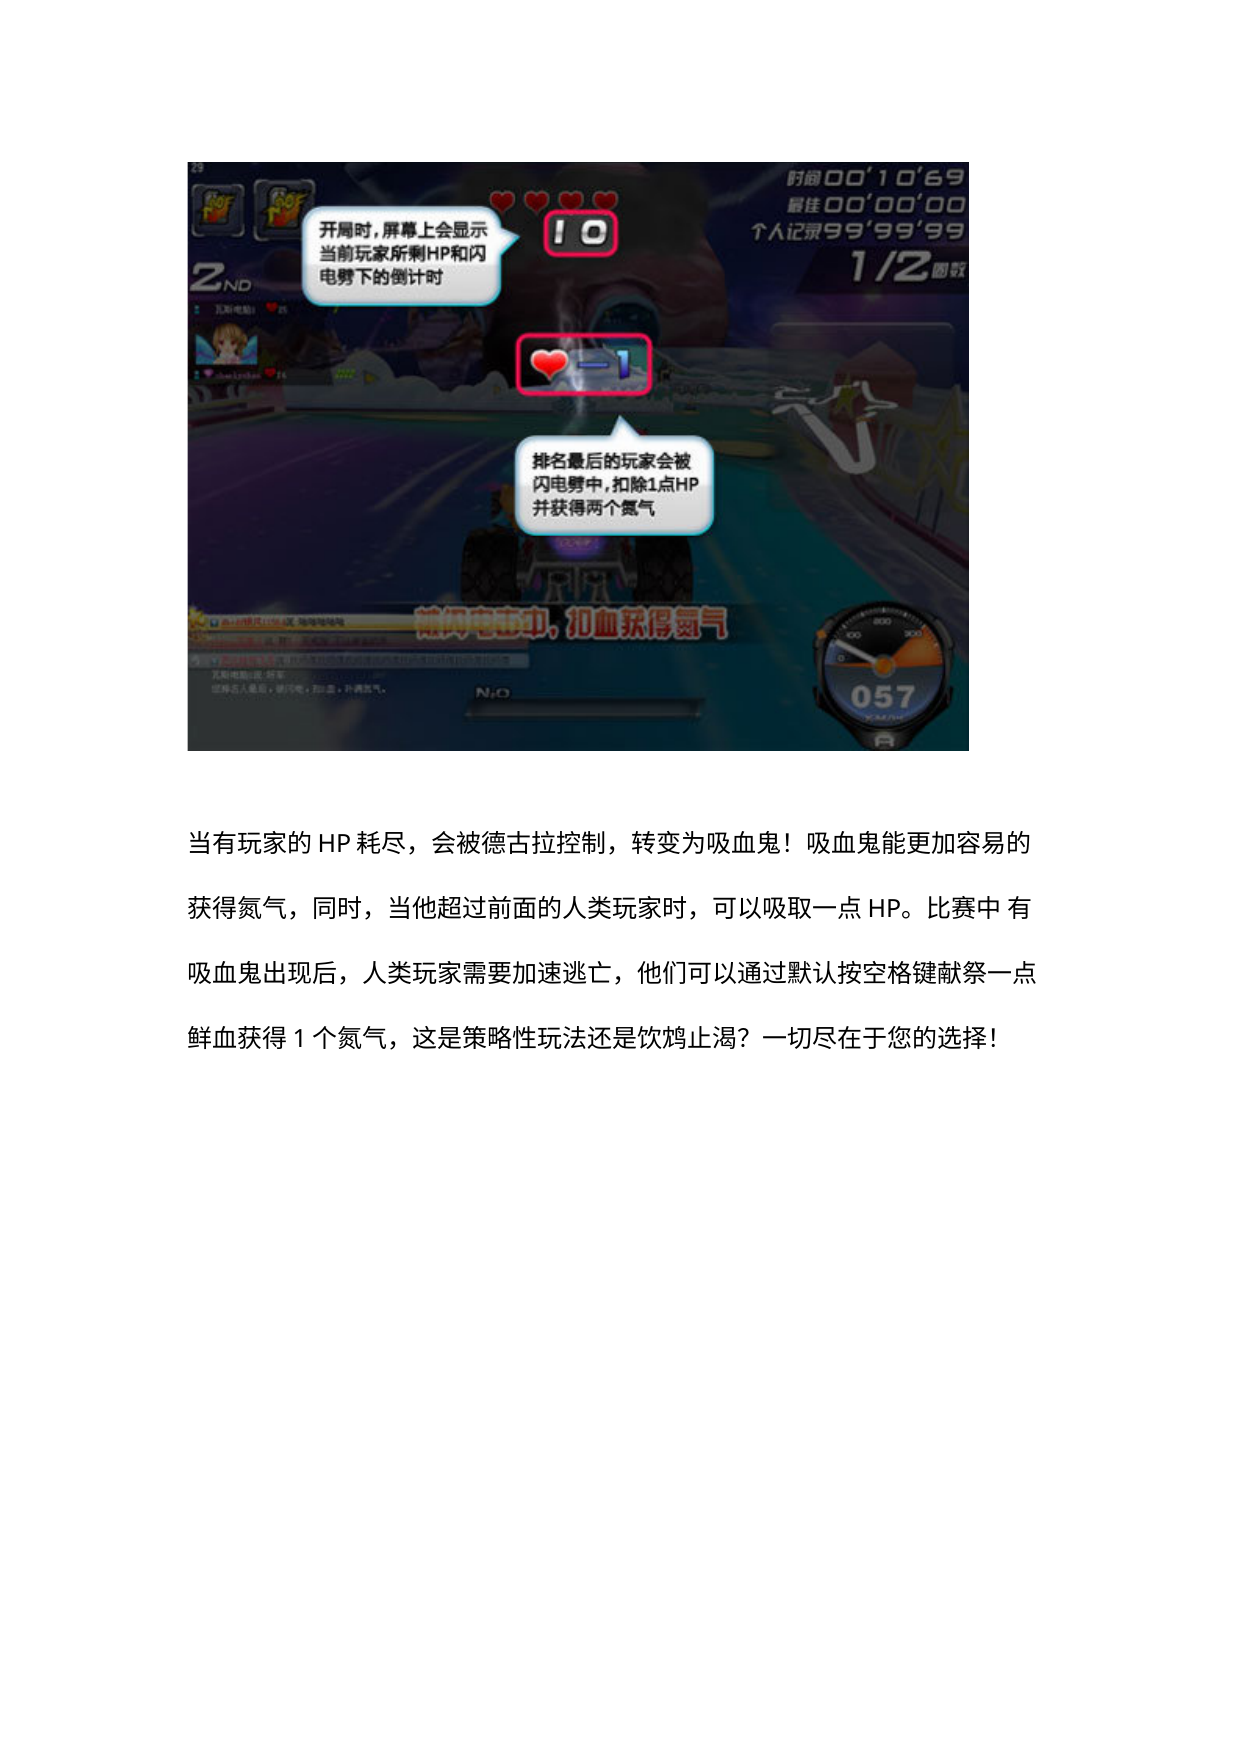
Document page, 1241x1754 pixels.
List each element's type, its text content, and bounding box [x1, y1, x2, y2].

picture [187, 162, 969, 751]
picture [825, 740, 836, 749]
text 当有玩家的HP耗尽，会被德古拉控制，转变为吸血鬼！吸血鬼能更加容易的获得氮气，同时，当他超过前面的人类玩家时，可以吸取一点HP。比赛中 有吸血鬼出现后，人类玩家需要加速逃亡，他们可以通过默认按空格键献祭一点鲜血获得1个氮气，这是策略性玩法还是饮鸩止渴？一切尽在于您的选择！ [187, 809, 1053, 1069]
